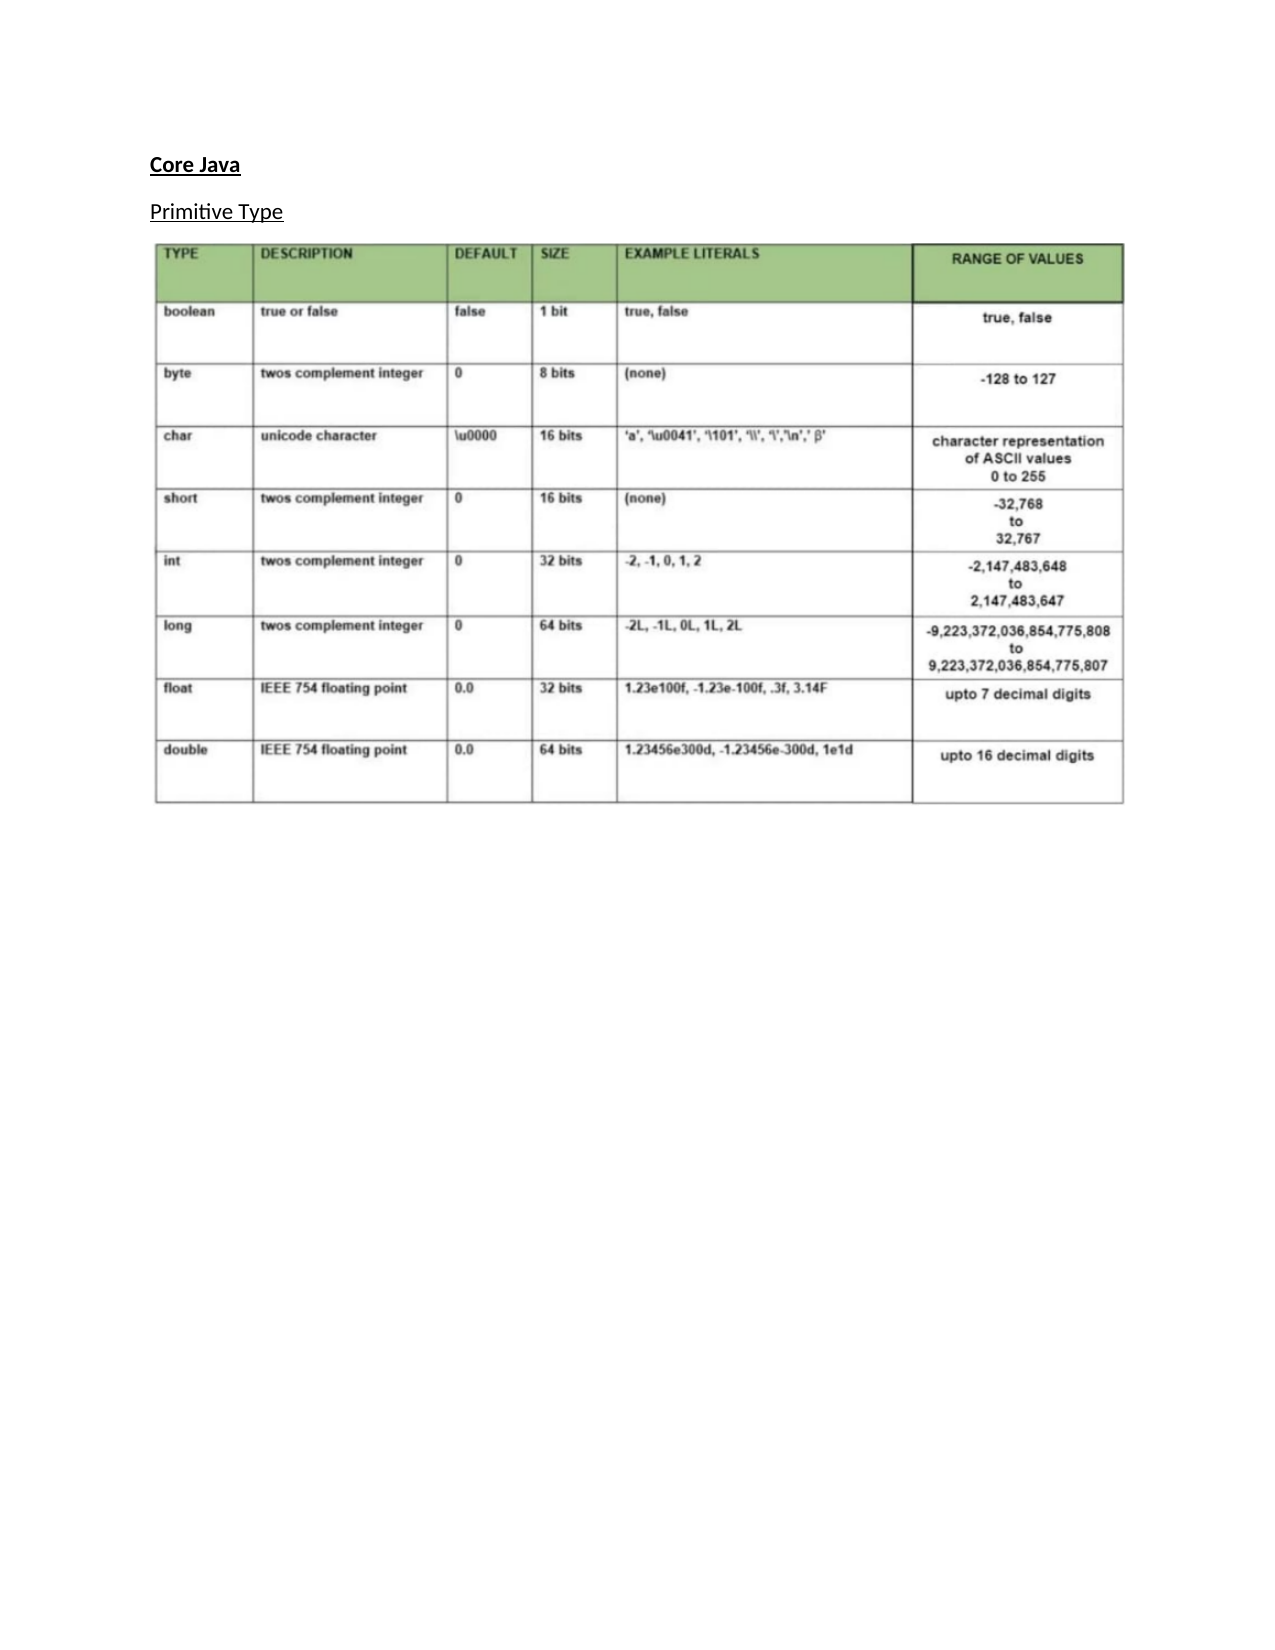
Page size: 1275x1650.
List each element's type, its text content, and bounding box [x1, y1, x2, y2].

text Core Java [150, 150, 1125, 178]
picture [150, 243, 1125, 806]
text Primitive Type [150, 197, 1125, 225]
